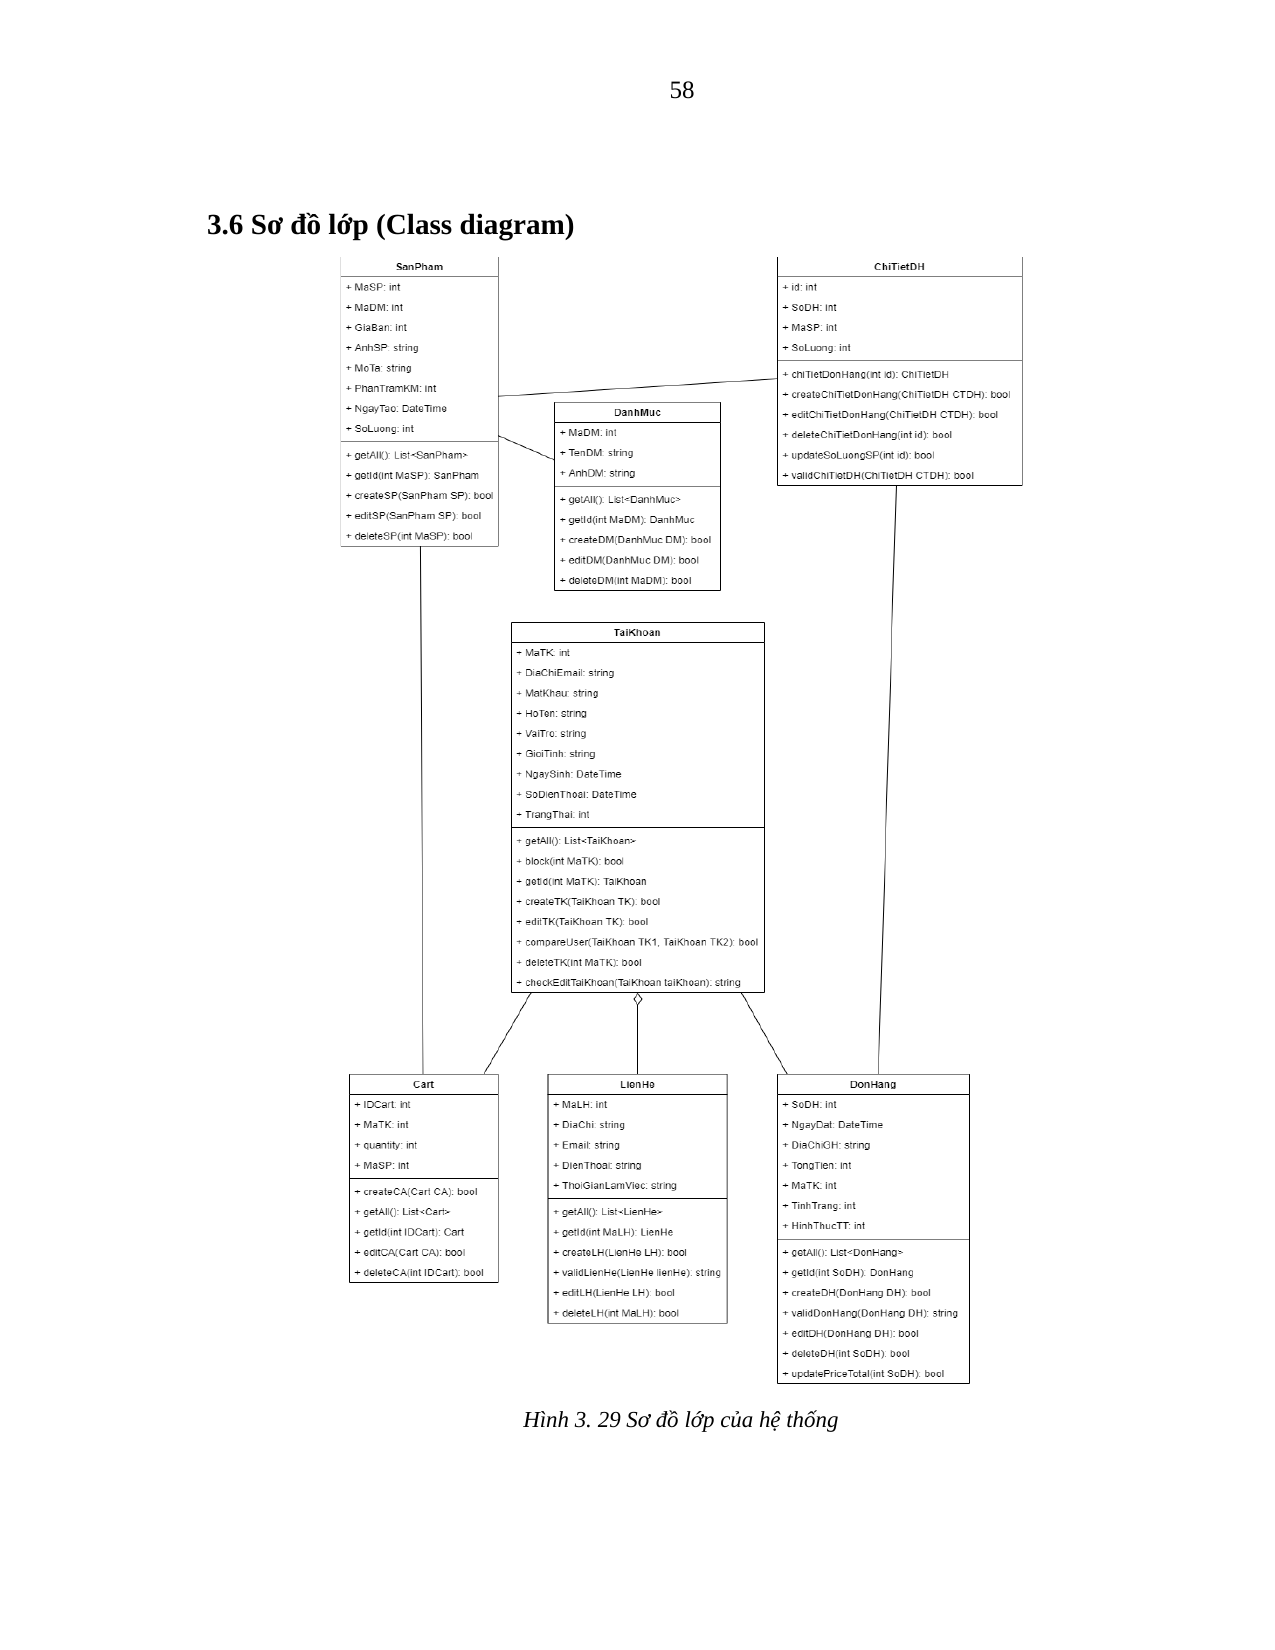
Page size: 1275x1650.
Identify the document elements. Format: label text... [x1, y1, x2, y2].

picture [340, 257, 1023, 1386]
list Sơ đồ lớp (Class diagram) [207, 207, 1157, 240]
